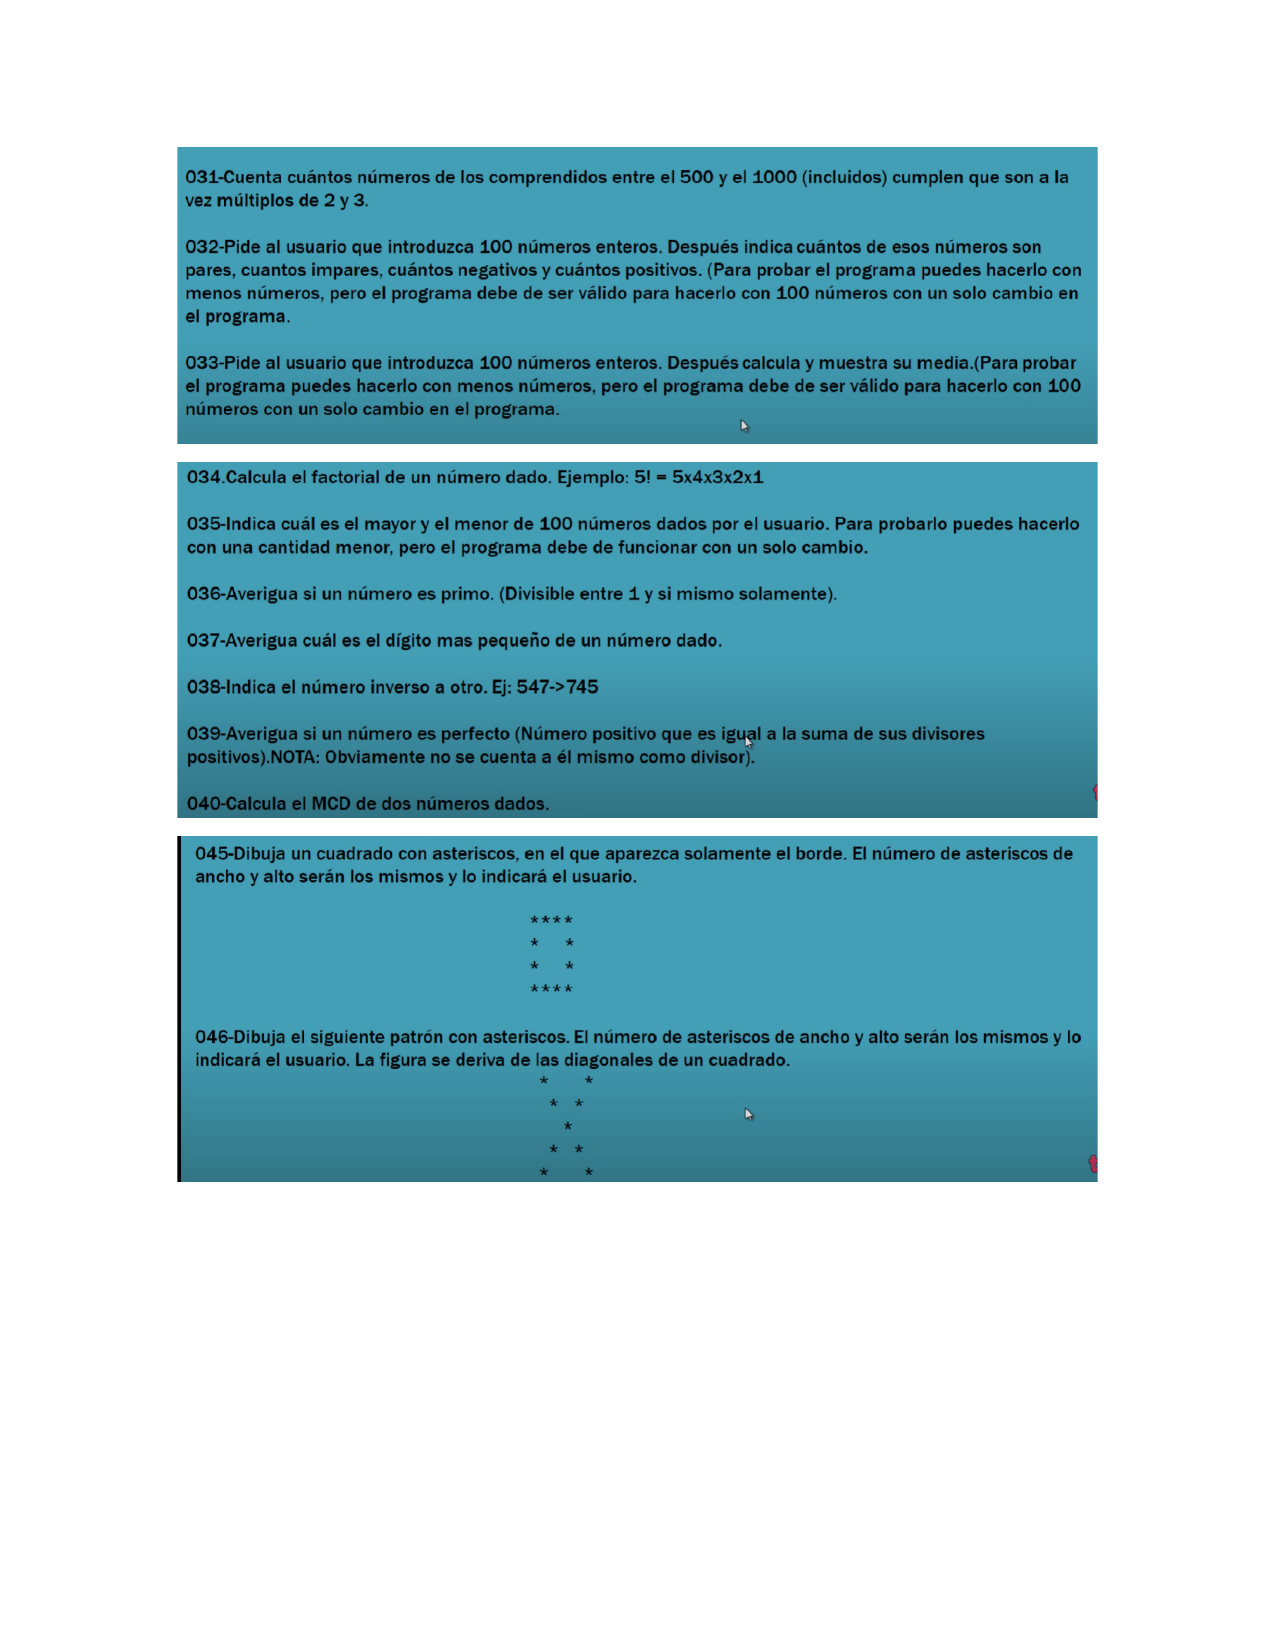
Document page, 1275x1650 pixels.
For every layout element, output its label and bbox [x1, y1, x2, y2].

picture [177, 836, 1098, 1182]
picture [177, 147, 1098, 444]
picture [177, 462, 1098, 818]
